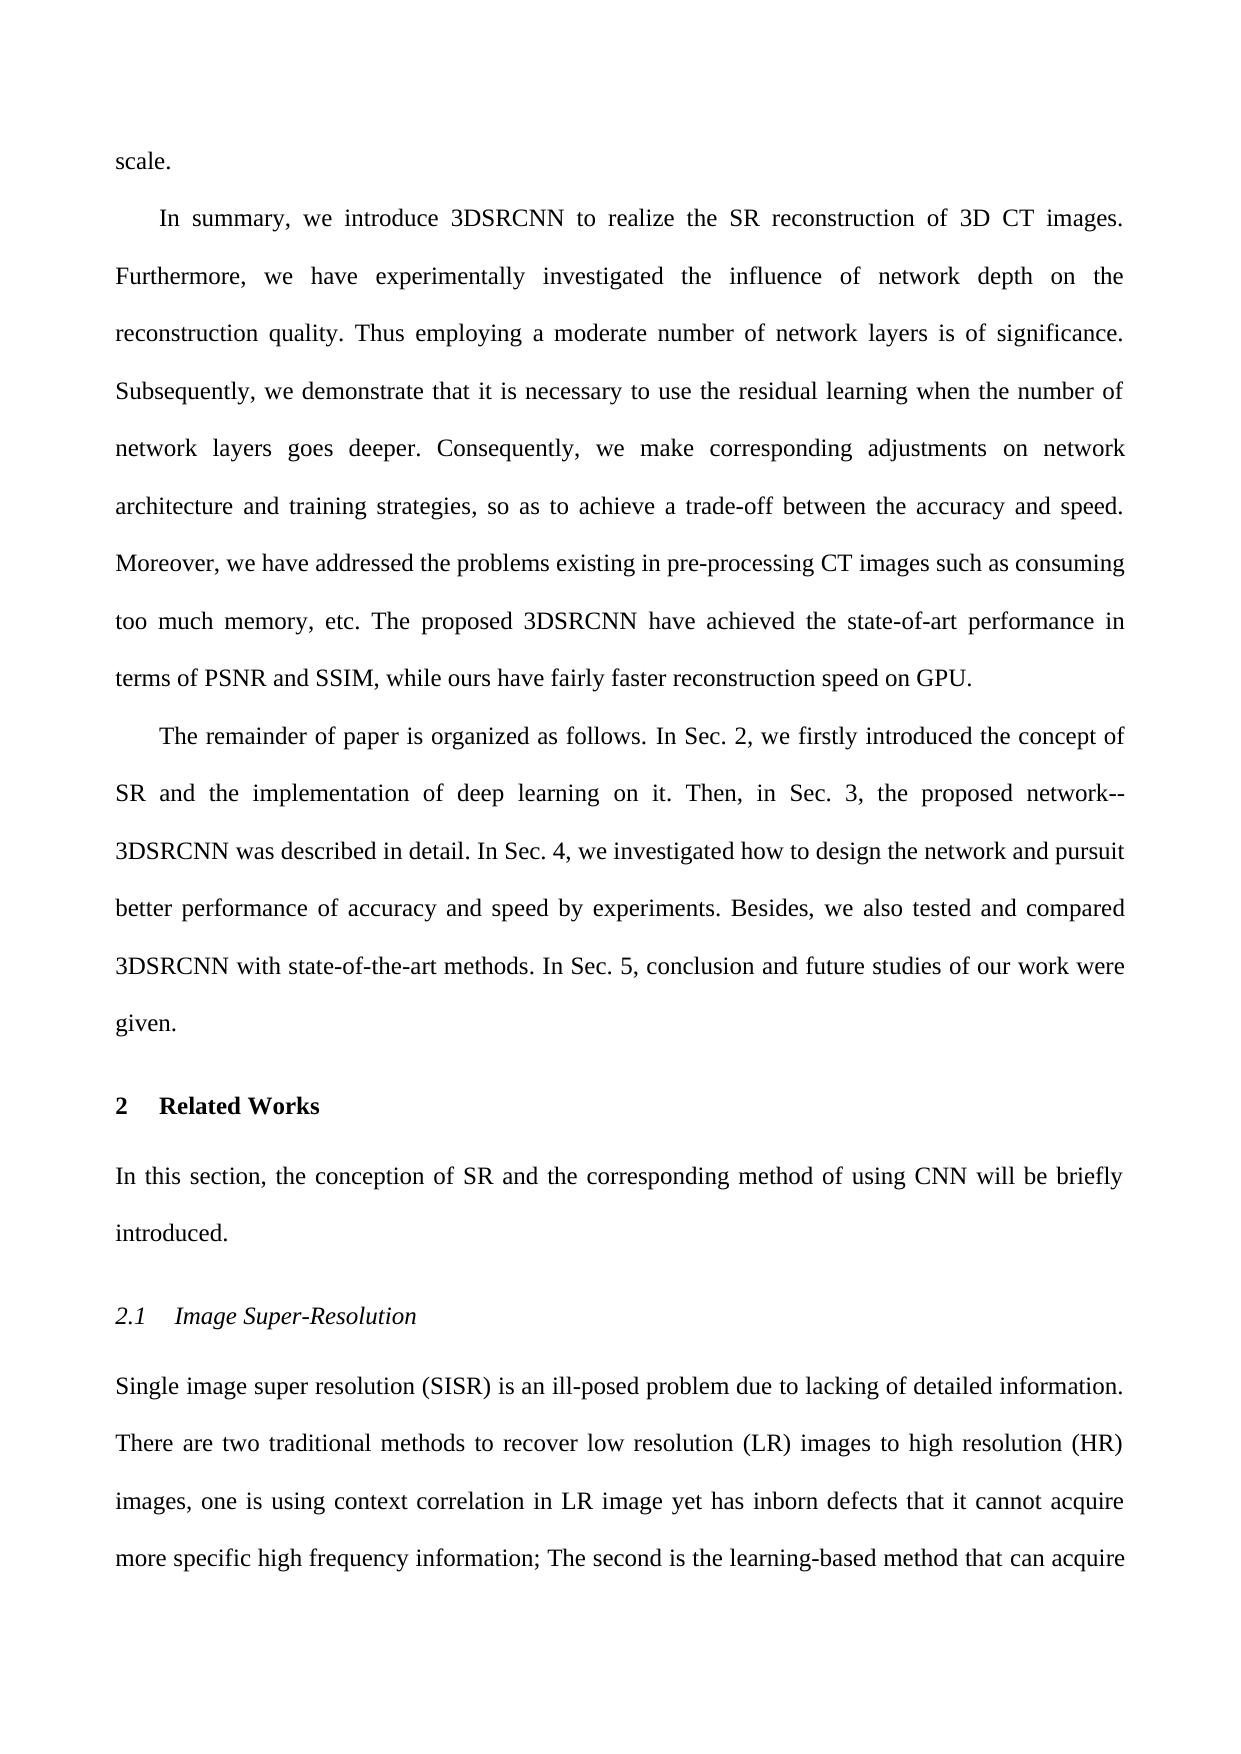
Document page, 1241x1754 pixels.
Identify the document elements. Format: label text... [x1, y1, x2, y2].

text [115, 1371, 1125, 1572]
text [115, 146, 1125, 174]
list Image Super-Resolution [115, 1301, 1125, 1329]
list Related Works [115, 1091, 1125, 1119]
text The remainder of paper is organized as follows. In Sec. 2, we firstly introduced the concept of SR and the implementation of deep learning on it. Then, in Sec. 3, the proposed network--3DSRCNN was described in detail. In Sec. 4, we investigated how to design the network and pursuit better performance of accuracy and speed by experiments. Besides, we also tested and compared 3DSRCNN with state-of-the-art methods. In Sec. 5, conclusion and future studies of our work were given. [115, 721, 1125, 1037]
text In summary, we introduce 3DSRCNN to realize the SR reconstruction of 3D CT images. Furthermore, we have experimentally investigated the influence of network depth on the reconstruction quality. Thus employing a moderate number of network layers is of significance. Subsequently, we demonstrate that it is necessary to use the residual learning when the number of network layers goes deeper. Consequently, we make corresponding adjustments on network architecture and training strategies, so as to achieve a trade-off between the accuracy and speed. Moreover, we have addressed the problems existing in pre-processing CT images such as consuming too much memory, etc. The proposed 3DSRCNN have achieved the state-of-art performance in terms of PSNR and SSIM, while ours have fairly faster reconstruction speed on GPU. [115, 203, 1125, 692]
text In this section, the conception of SR and the corresponding method of using CNN will be briefly introduced. [115, 1161, 1125, 1247]
